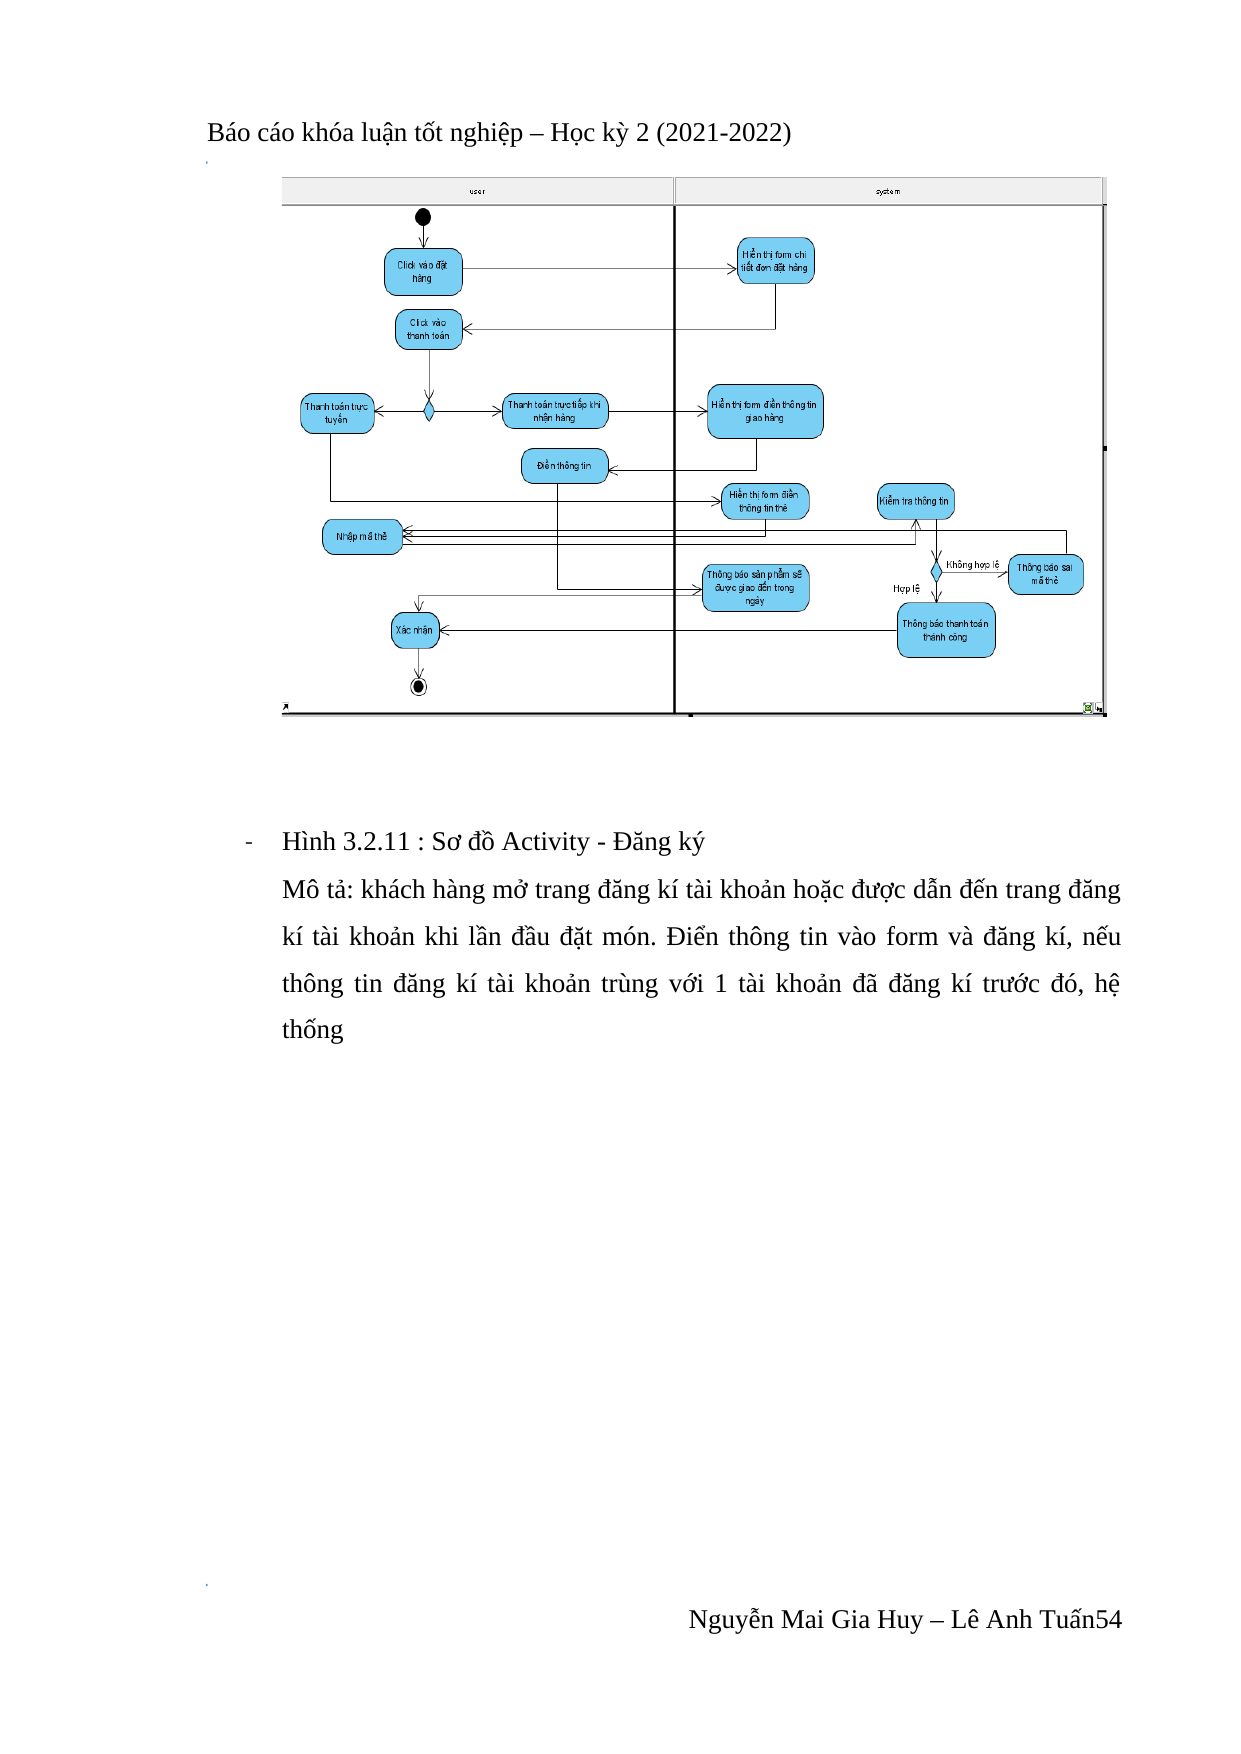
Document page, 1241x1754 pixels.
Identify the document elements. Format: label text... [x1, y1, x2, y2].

picture [281, 177, 1107, 717]
list Hình 3.2.11 : Sơ đồ Activity - Đăng ký [244, 825, 1122, 857]
text Mô tả: khách hàng mở trang đăng kí tài khoản hoặc được dẫn đến trang đăng kí tài khoản khi lần đầu đặt món. Điển thông tin vào form và đăng kí, nếu thông tin đăng kí tài khoản trùng với 1 tài khoản đã đăng kí trước đó, hệ thống [282, 873, 1122, 1044]
